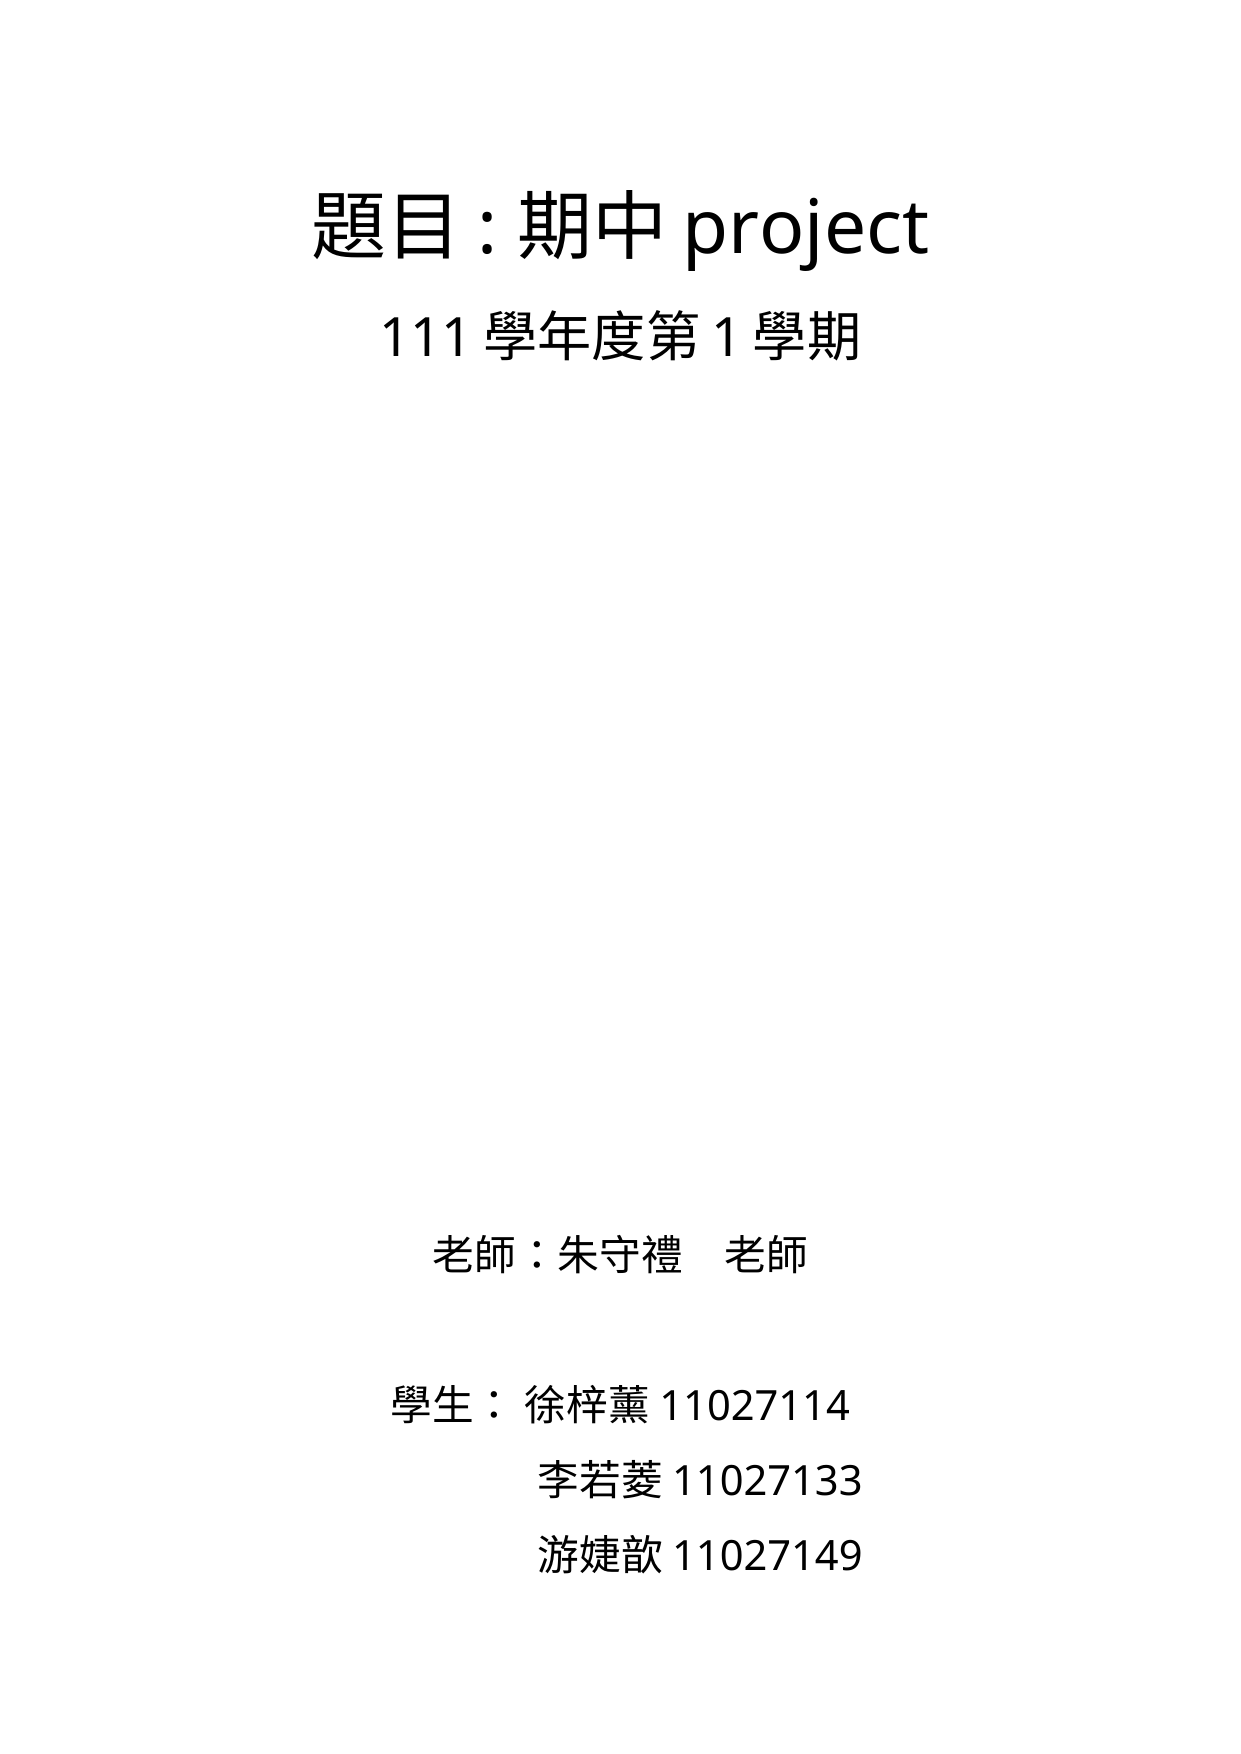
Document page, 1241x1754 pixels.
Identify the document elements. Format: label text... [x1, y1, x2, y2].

text 學生： 徐梓薰 11027114 [187, 1364, 1053, 1439]
text 老師：朱守禮 老師 [187, 1214, 1053, 1289]
text 游婕歆 11027149 [487, 1514, 1053, 1589]
text 111學年度第1學期 [187, 277, 1053, 389]
text 李若菱 11027133 [487, 1439, 1053, 1514]
text 題目 : 期中project [187, 164, 1053, 277]
